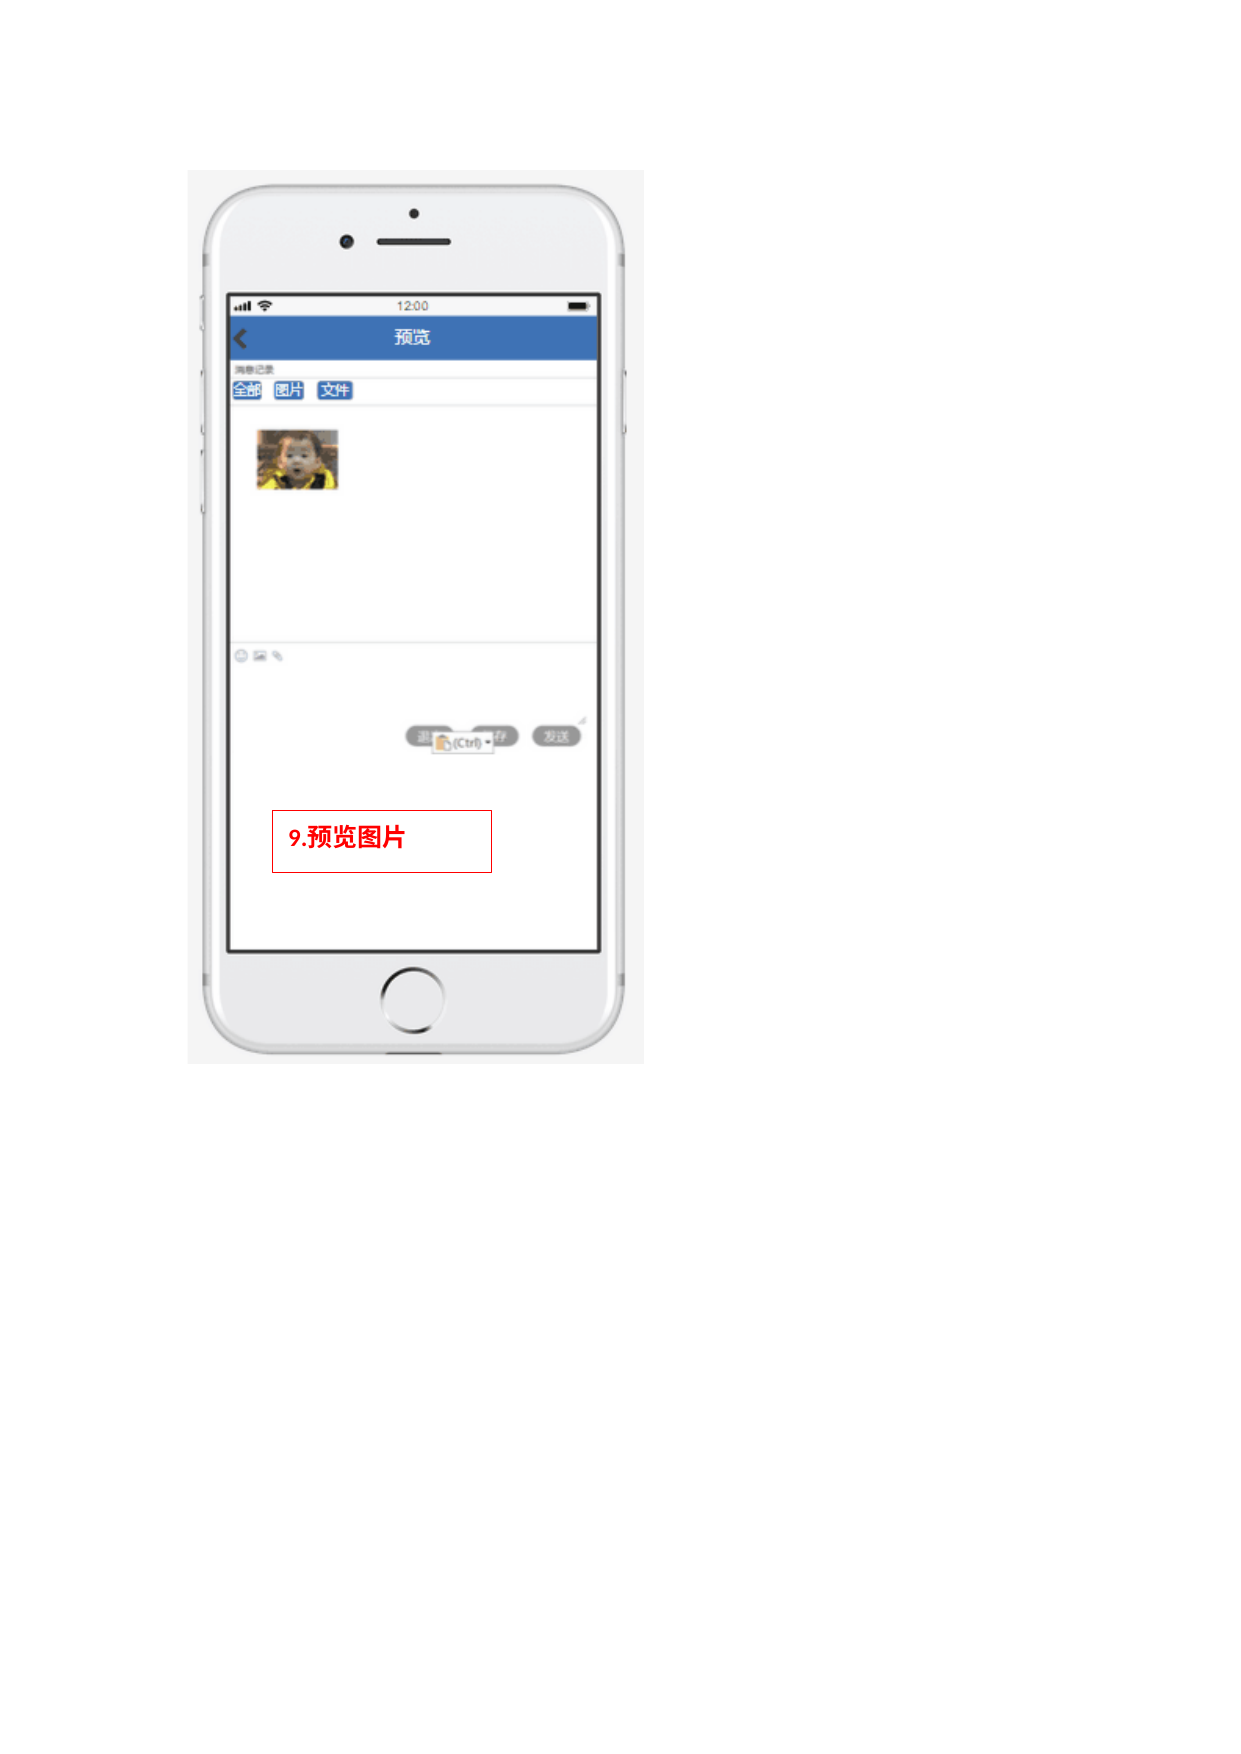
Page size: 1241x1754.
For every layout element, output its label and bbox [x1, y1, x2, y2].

picture [187, 170, 644, 1064]
